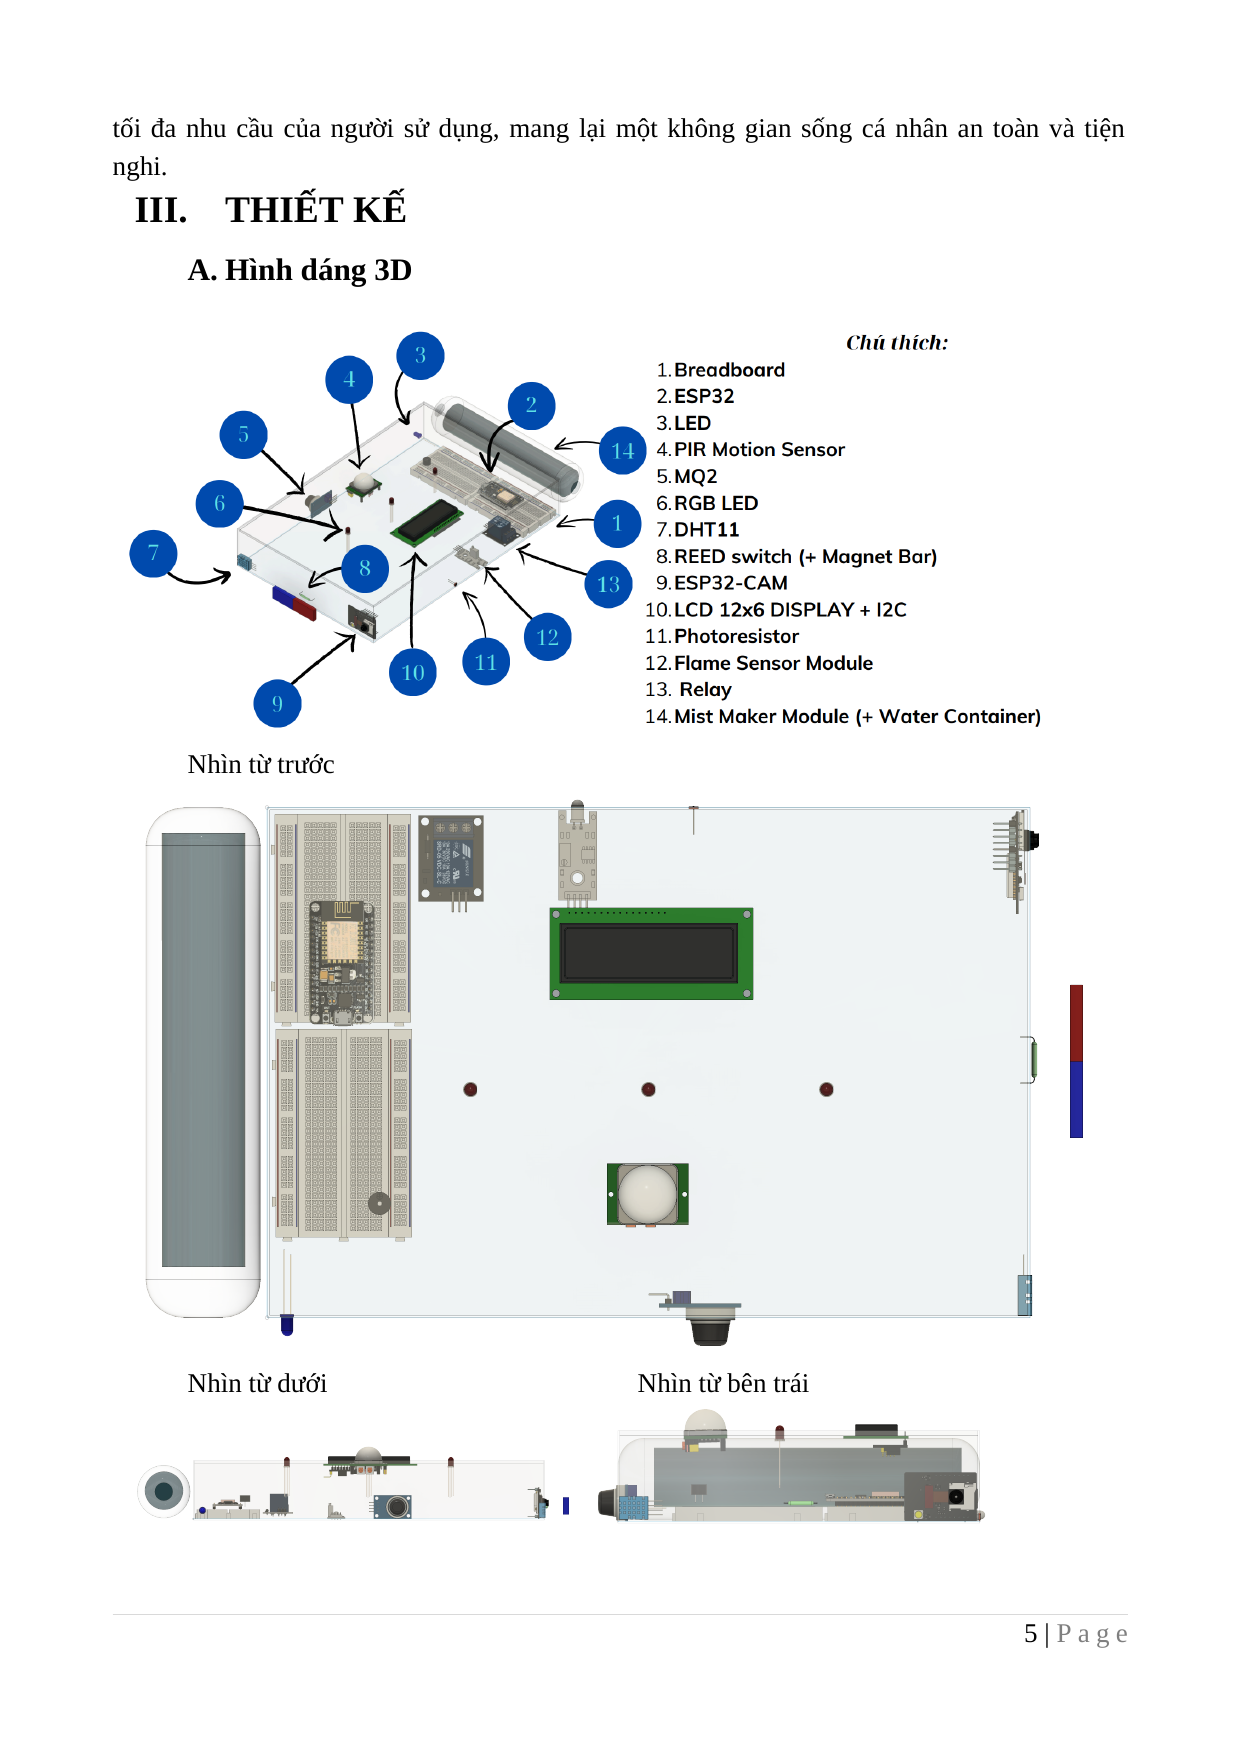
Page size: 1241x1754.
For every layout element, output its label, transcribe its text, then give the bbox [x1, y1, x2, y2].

subtitle THIẾT KẾ [187, 187, 1128, 230]
subtitle Hình dáng 3D [187, 251, 1128, 287]
text Nhìn từ dưới Nhìn từ bên trái [112, 1367, 1128, 1399]
picture [112, 785, 1105, 1362]
picture [112, 306, 1088, 742]
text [112, 112, 1128, 181]
text Nhìn từ trước [112, 748, 1128, 779]
picture [112, 1404, 1001, 1533]
